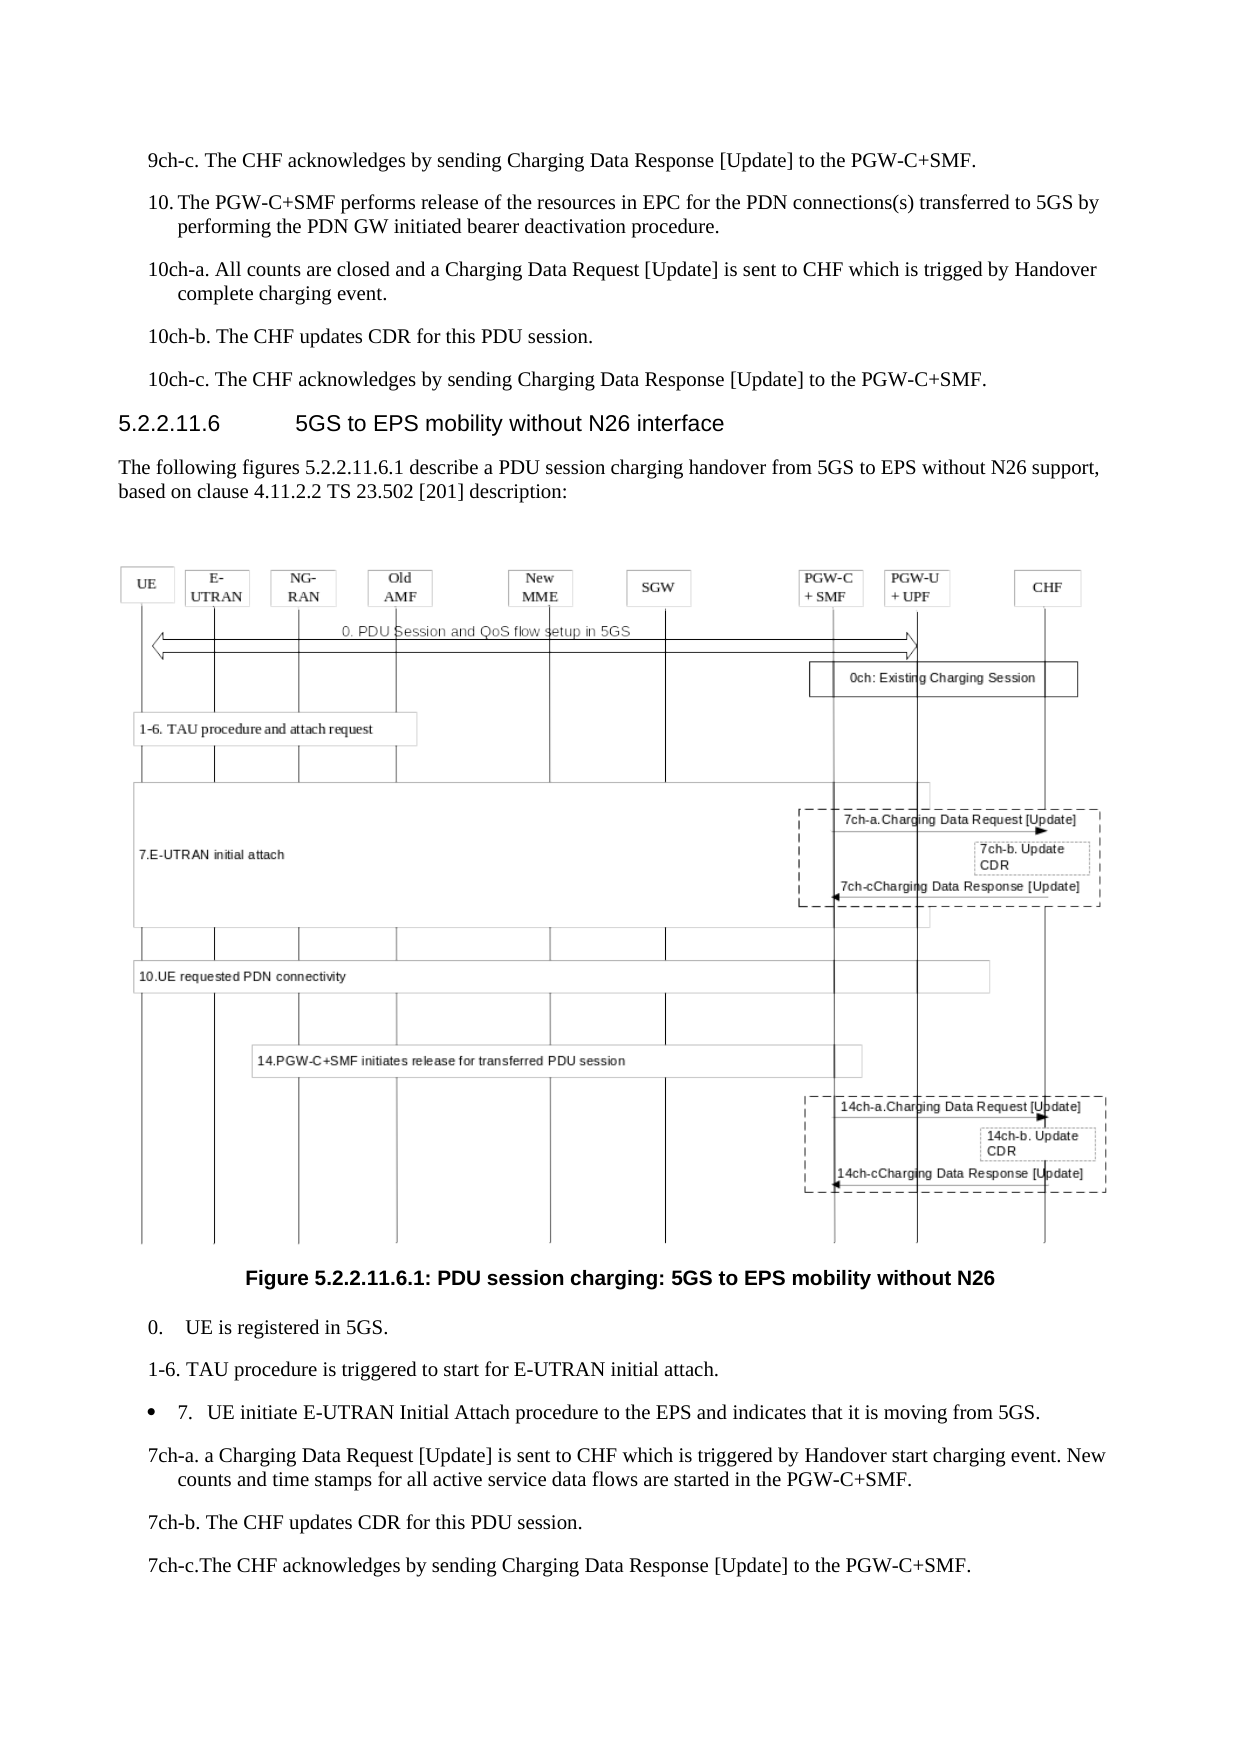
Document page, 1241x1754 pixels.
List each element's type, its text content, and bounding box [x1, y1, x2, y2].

text 7ch-b. The CHF updates CDR for this PDU session. [148, 1510, 1122, 1534]
text 7. UE initiate E-UTRAN Initial Attach procedure to the EPS and indicates that it is moving from 5GS. [148, 1400, 1122, 1424]
text 10ch-a. All counts are closed and a Charging Data Request [Update] is sent to CHF which is trigged by Handover complete charging event. [148, 257, 1122, 305]
text The following figures 5.2.2.11.6.1 describe a PDU session charging handover from 5GS to EPS without N26 support, based on clause 4.11.2.2 TS 23.502 [201] description: [118, 455, 1122, 503]
list UE is registered in 5GS. [148, 1314, 1122, 1339]
subtitle 5.2.2.11.6 5GS to EPS mobility without N26 interface [118, 410, 1122, 436]
text 10ch-b. The CHF updates CDR for this PDU session. [148, 324, 1122, 348]
text 9ch-c. The CHF acknowledges by sending Charging Data Response [Update] to the PGW-C+SMF. [148, 147, 1122, 172]
text 7ch-a. a Charging Data Request [Update] is sent to CHF which is triggered by Handover start charging event. New counts and time stamps for all active service data flows are started in the PGW-C+SMF. [148, 1443, 1122, 1491]
text Figure 5.2.2.11.6.1: PDU session charging: 5GS to EPS mobility without N26 [118, 1266, 1122, 1289]
text 10ch-c. The CHF acknowledges by sending Charging Data Response [Update] to the PGW-C+SMF. [148, 367, 1122, 391]
text 7ch-c.The CHF acknowledges by sending Charging Data Response [Update] to the PGW-C+SMF. [148, 1553, 1122, 1577]
text 10. The PGW-C+SMF performs release of the resources in EPC for the PDN connections(s) transferred to 5GS by performing the PDN GW initiated bearer deactivation procedure. [148, 190, 1122, 238]
text 1-6. TAU procedure is triggered to start for E-UTRAN initial attach. [148, 1357, 1122, 1381]
